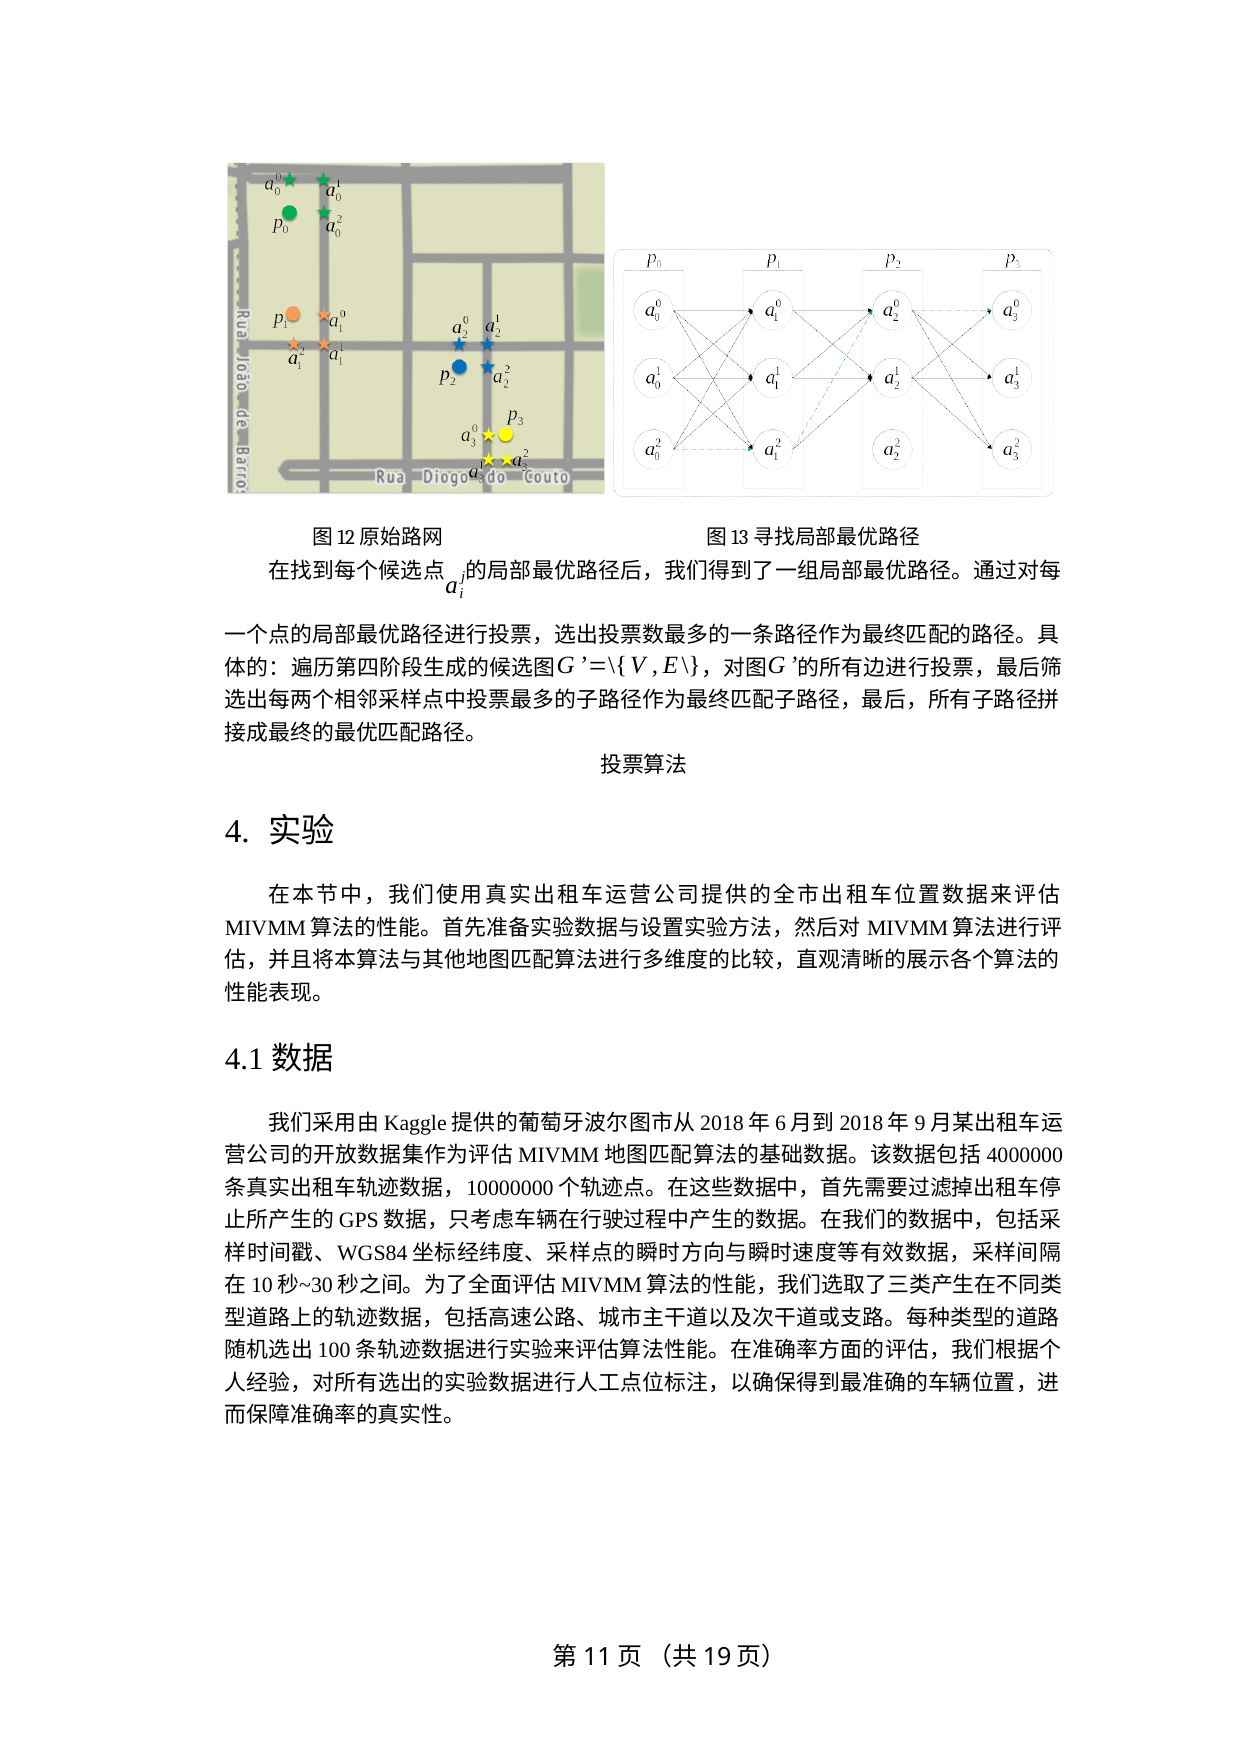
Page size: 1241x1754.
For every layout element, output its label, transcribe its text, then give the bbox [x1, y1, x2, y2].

subtitle 数据 [224, 1023, 1063, 1088]
text 图 12 原始路网 图 13 寻找局部最优路径 [268, 519, 1063, 552]
text 我们采用由Kaggle提供的葡萄牙波尔图市从2018年6月到2018年9月某出租车运营公司的开放数据集作为评估MIVMM地图匹配算法的基础数据。该数据包括4000000条真实出租车轨迹数据，10000000个轨迹点。在这些数据中，首先需要过滤掉出租车停止所产生的GPS数据，只考虑车辆在行驶过程中产生的数据。在我们的数据中，包括采样时间戳、WGS84坐标经纬度、采样点的瞬时方向与瞬时速度等有效数据，采样间隔在10秒~30秒之间。为了全面评估MIVMM算法的性能，我们选取了三类产生在不同类型道路上的轨迹数据，包括高速公路、城市主干道以及次干道或支路。每种类型的道路随机选出100条轨迹数据进行实验来评估算法性能。在准确率方面的评估，我们根据个人经验，对所有选出的实验数据进行人工点位标注，以确保得到最准确的车辆位置，进而保障准确率的真实性。 [224, 1104, 1063, 1429]
text 投票算法 [224, 747, 1063, 779]
text 在本节中，我们使用真实出租车运营公司提供的全市出租车位置数据来评估MIVMM算法的性能。首先准备实验数据与设置实验方法，然后对MIVMM算法进行评估，并且将本算法与其他地图匹配算法进行多维度的比较，直观清晰的展示各个算法的性能表现。 [224, 877, 1063, 1007]
subtitle 实验 [224, 796, 1063, 861]
text 在找到每个候选点的局部最优路径后，我们得到了一组局部最优路径。通过对每一个点的局部最优路径进行投票，选出投票数最多的一条路径作为最终匹配的路径。具体的：遍历第四阶段生成的候选图，对图的所有边进行投票，最后筛选出每两个相邻采样点中投票最多的子路径作为最终匹配子路径，最后，所有子路径拼接成最终的最优匹配路径。 [224, 552, 1063, 747]
